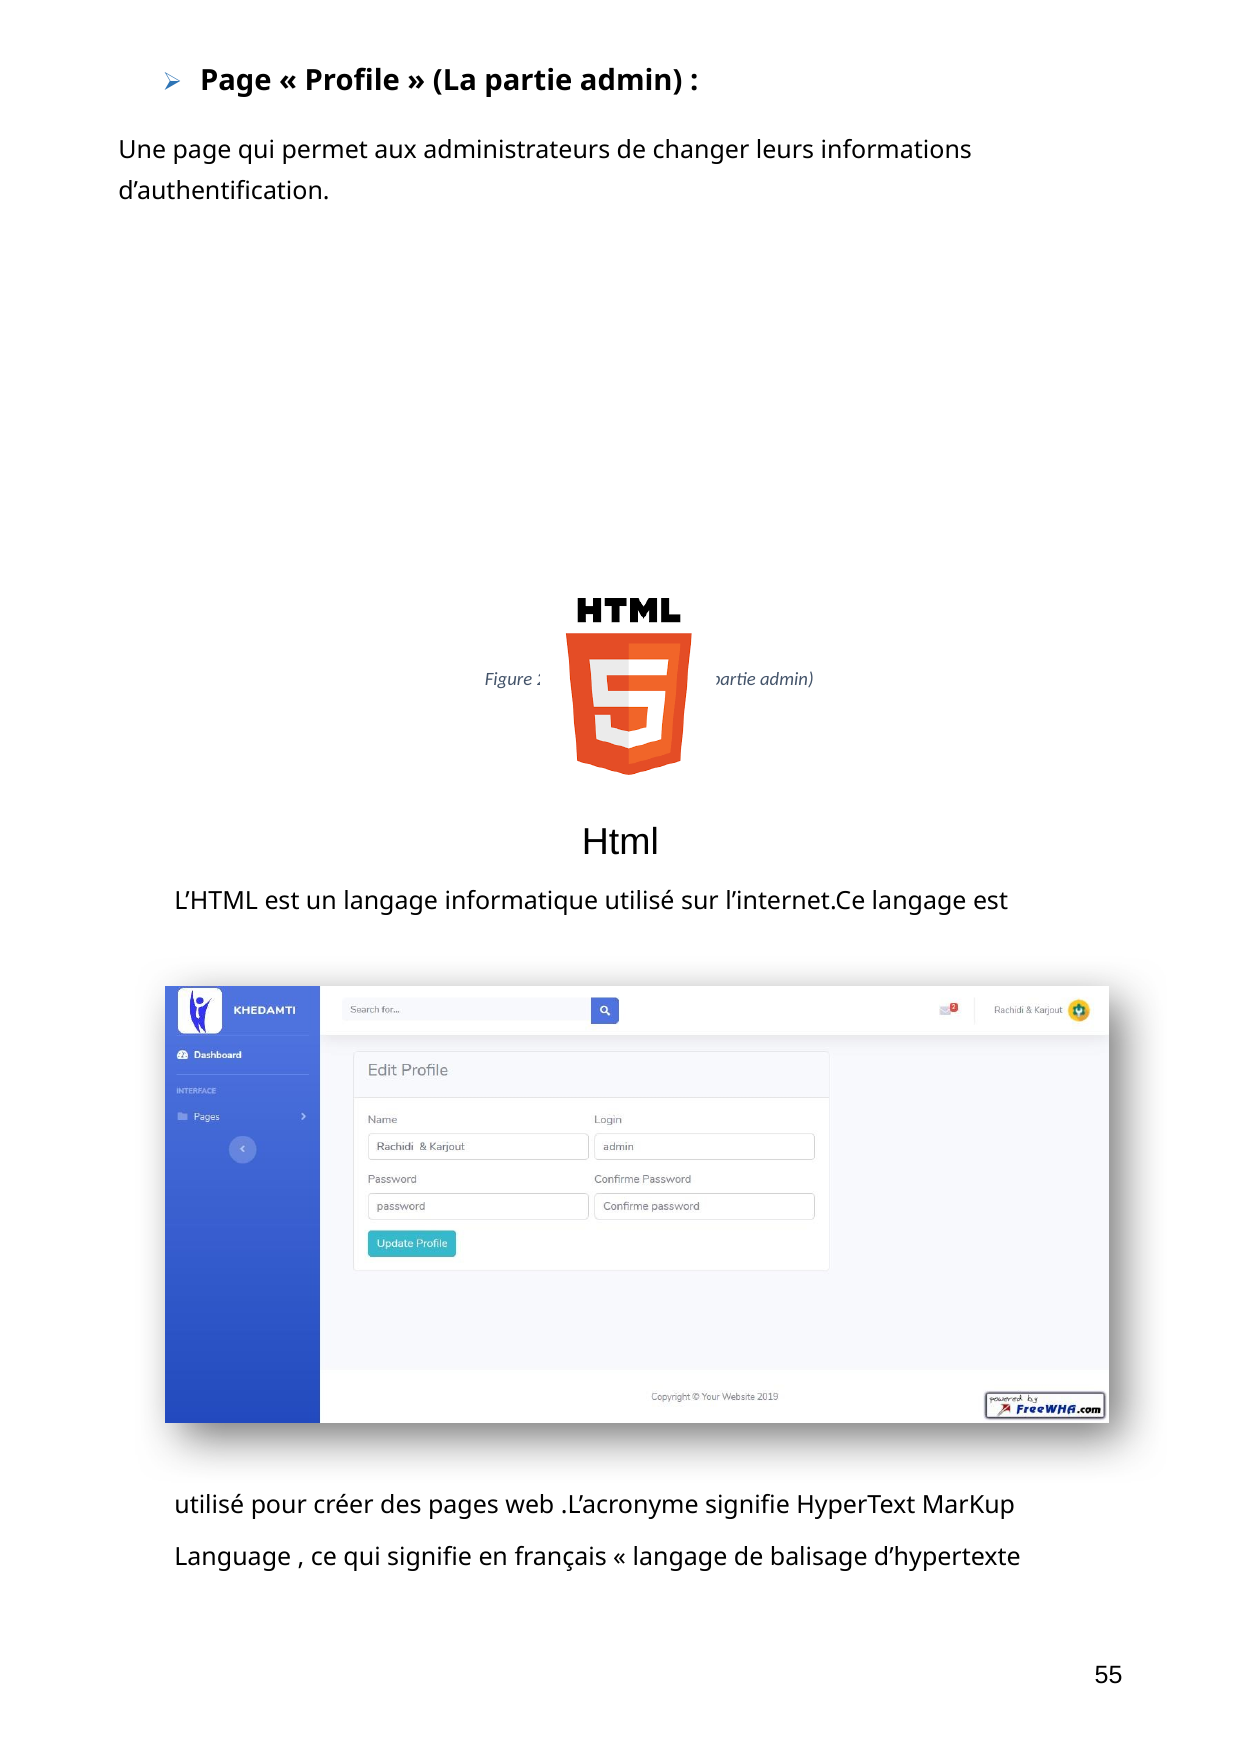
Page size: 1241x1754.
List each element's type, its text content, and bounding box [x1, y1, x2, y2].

subtitle Page « Profile » (La partie admin) : [162, 59, 1112, 99]
picture [165, 986, 1109, 1423]
text Une page qui permet aux administrateurs de changer leurs informations d’authentification. [118, 132, 1122, 207]
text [174, 1462, 1082, 1572]
text Html [118, 819, 1122, 862]
picture [540, 598, 717, 775]
